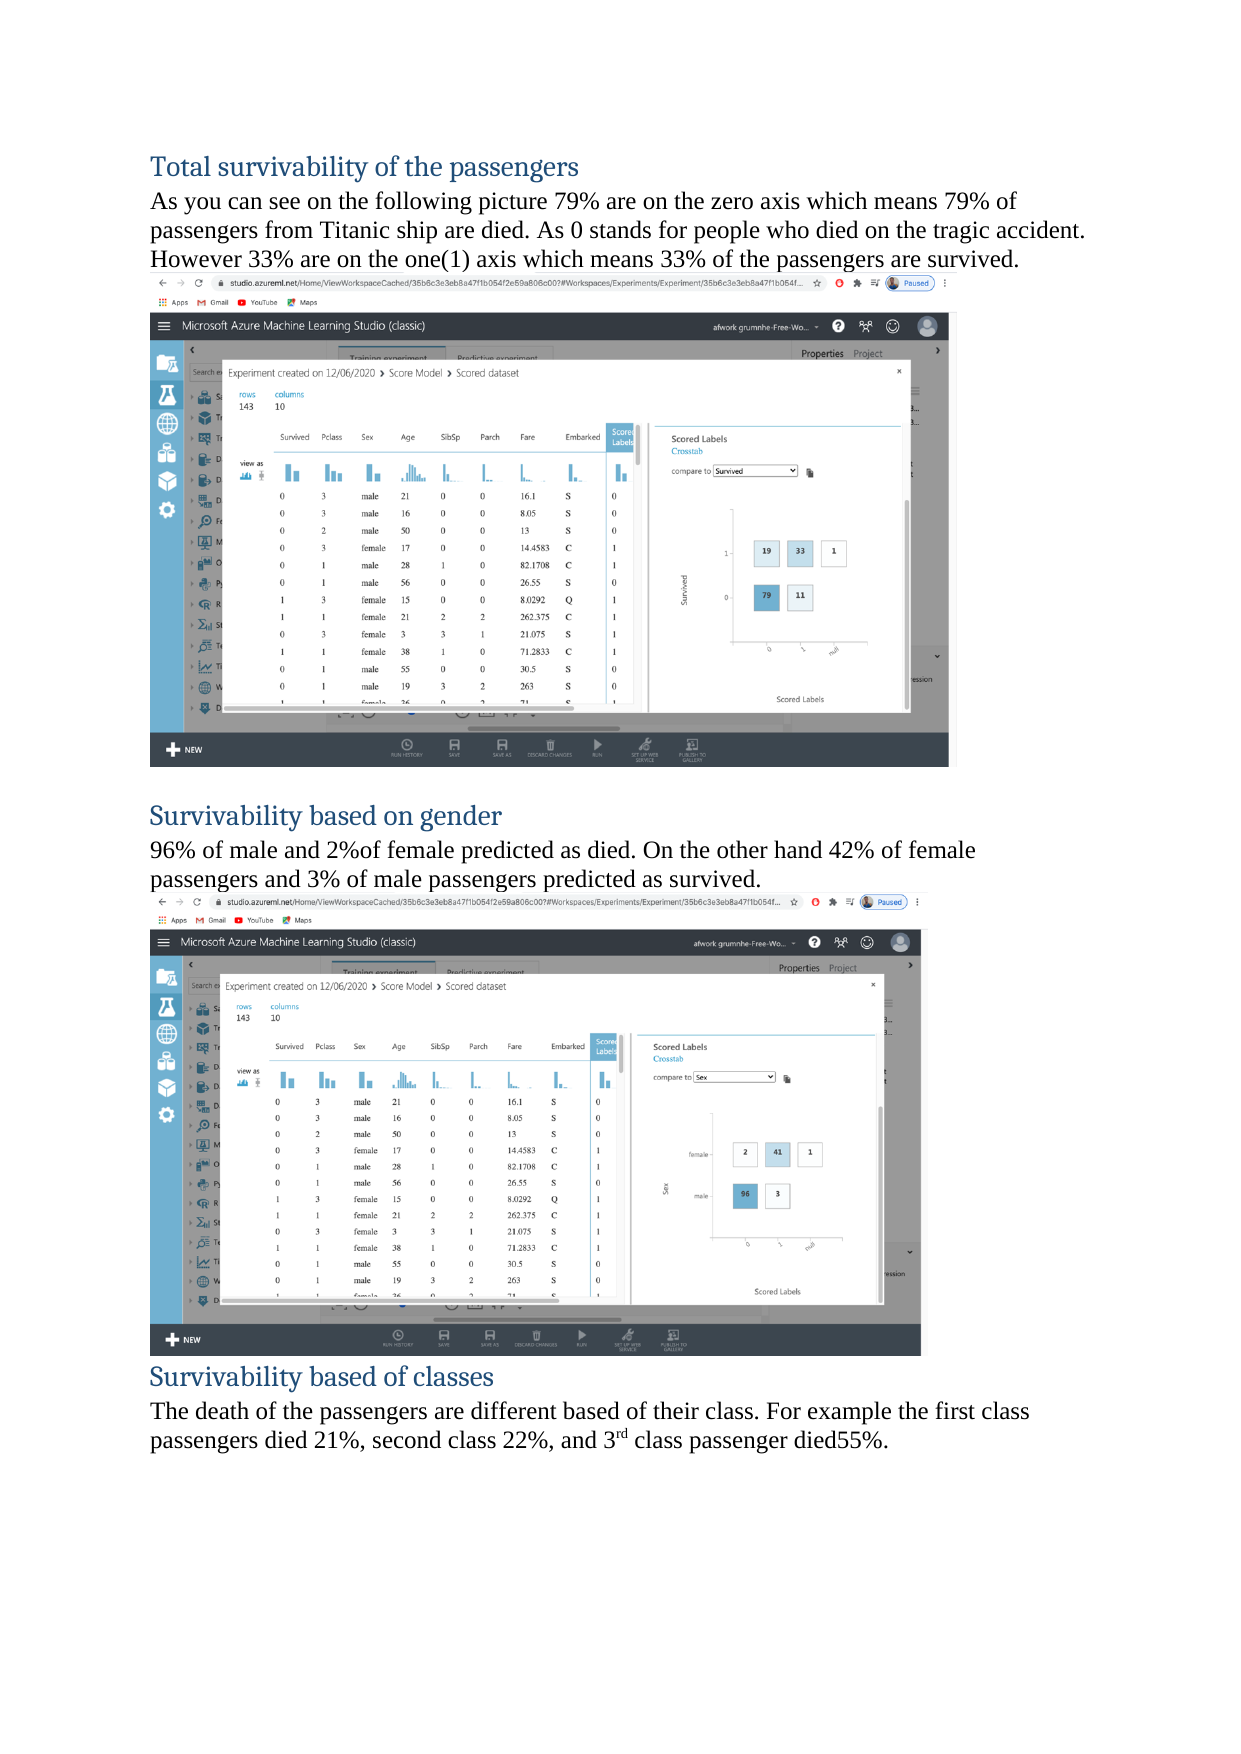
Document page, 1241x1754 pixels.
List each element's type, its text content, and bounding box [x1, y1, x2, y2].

picture [150, 892, 928, 1356]
picture [150, 272, 957, 767]
text As you can see on the following picture 79% are on the zero axis which means 79% of passengers from Titanic ship are died. As 0 stands for people who died on the tragic accident. However 33% are on the one(1) axis which means 33% of the passengers are survived. [150, 186, 1090, 272]
text 96% of male and 2%of female predicted as died. On the other hand 42% of female passengers and 3% of male passengers predicted as survived. [150, 835, 1090, 893]
subtitle Survivability based on gender [150, 799, 1090, 833]
subtitle Survivability based of classes [150, 1360, 1090, 1393]
text The death of the passengers are different based of their class. For example the first class passengers died 21%, second class 22%, and 3rd class passenger died55%. [150, 1396, 1090, 1454]
subtitle Total survivability of the passengers [150, 150, 1090, 183]
